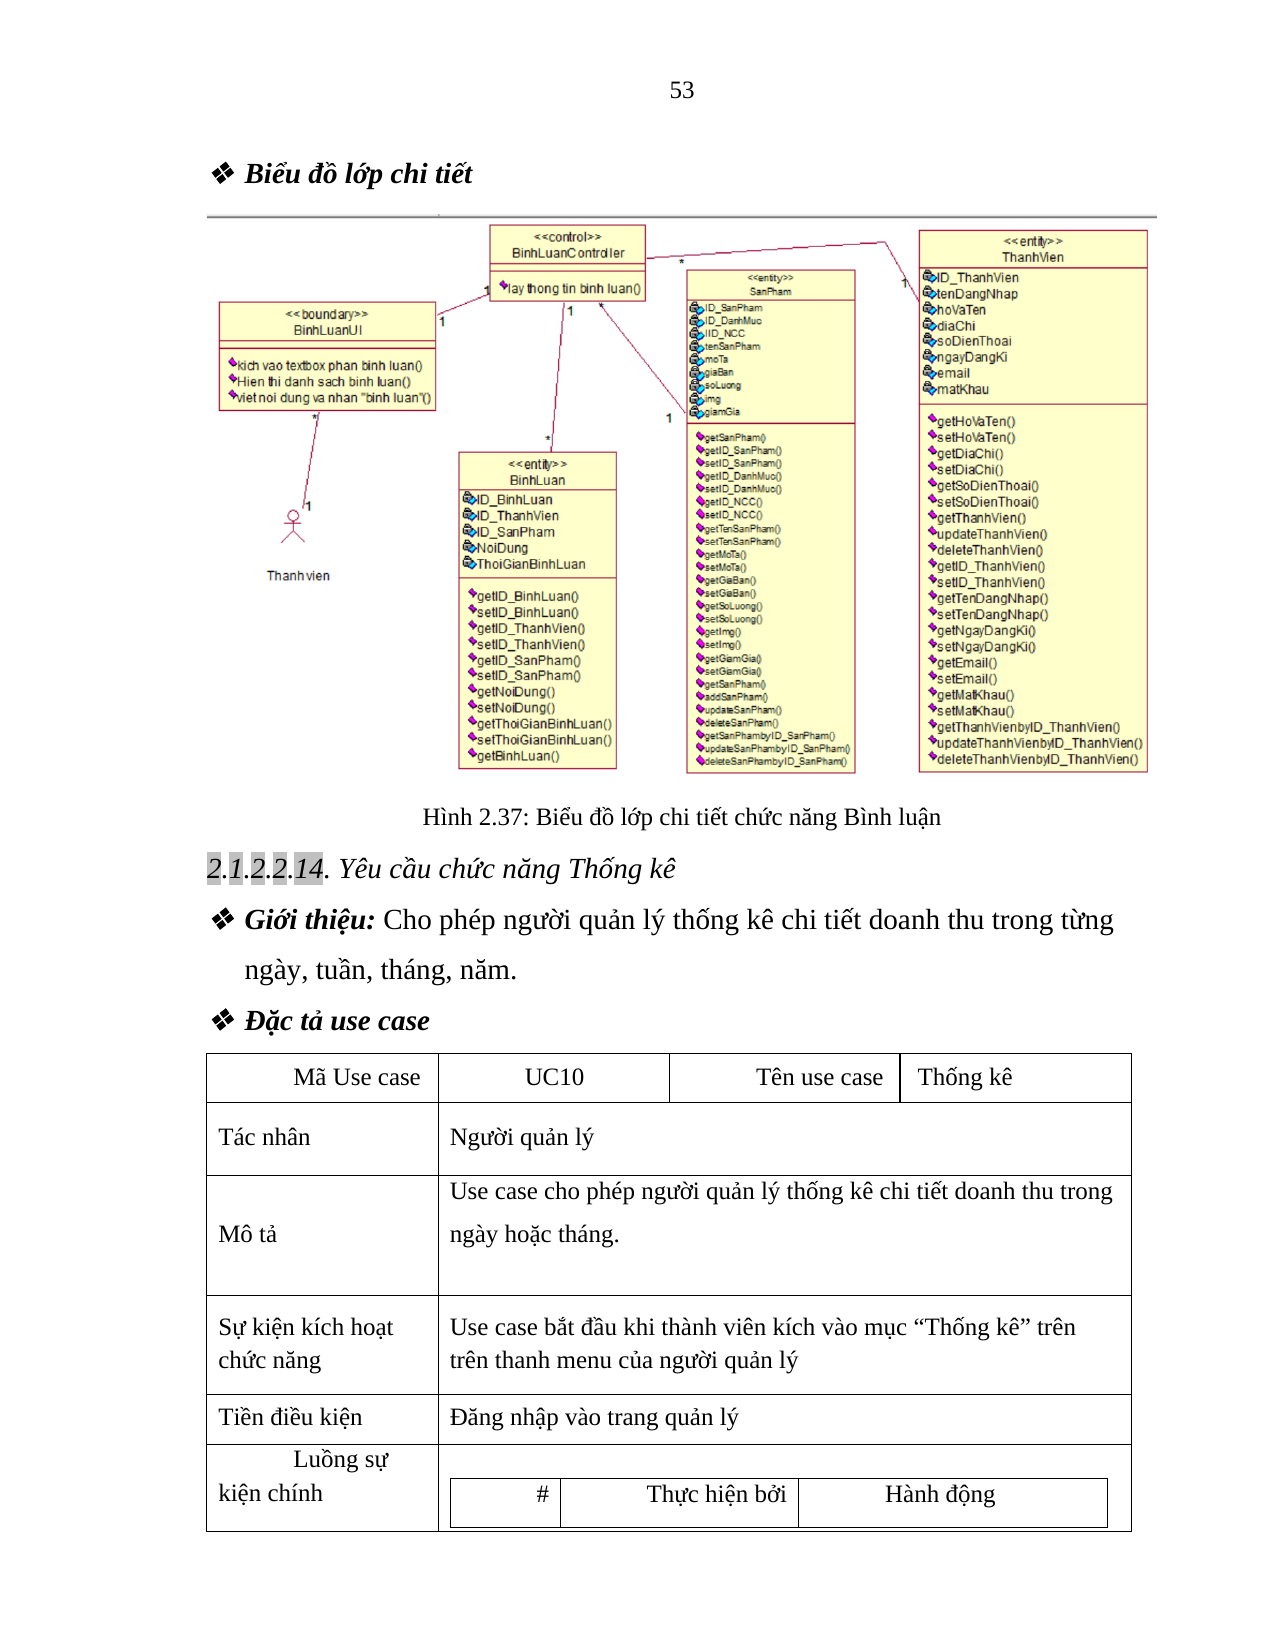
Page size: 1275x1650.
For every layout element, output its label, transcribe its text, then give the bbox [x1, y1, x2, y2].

table_cell Người quản lý [439, 1103, 1131, 1175]
list Biểu đồ lớp chi tiết [207, 156, 1157, 190]
table_cell Use case cho phép người quản lý thống kê chi tiết doanh thu trong ngày hoặc tháng. [439, 1176, 1131, 1295]
table_header Tên use case [670, 1054, 899, 1102]
table_cell Luồng sự kiện chính [207, 1445, 438, 1531]
table_cell Use case bắt đầu khi thành viên kích vào mục “Thống kê” trên trên thanh menu của người quản lý [439, 1296, 1131, 1393]
list Giới thiệu: Cho phép người quản lý thống kê chi tiết doanh thu trong từng ngày, tuần, tháng, năm. [207, 902, 1157, 986]
list Đặc tả use case [207, 1003, 1157, 1036]
table_cell [439, 1445, 1131, 1531]
picture [206, 214, 1157, 780]
table_cell Mô tả [207, 1176, 438, 1295]
table_header Thống kê [901, 1054, 1131, 1102]
table_cell Sự kiện kích hoạt chức năng [207, 1296, 438, 1393]
table_header Mã Use case [207, 1054, 438, 1102]
text Hình 2.37: Biểu đồ lớp chi tiết chức năng Bình luận [207, 802, 1157, 831]
table_cell Tiền điều kiện [207, 1395, 438, 1443]
subtitle 2.1.2.2.14. Yêu cầu chức năng Thống kê [323, 852, 1157, 885]
table_cell Tác nhân [207, 1103, 438, 1175]
table_cell Đăng nhập vào trang quản lý [439, 1395, 1131, 1443]
table_header UC10 [439, 1054, 669, 1102]
